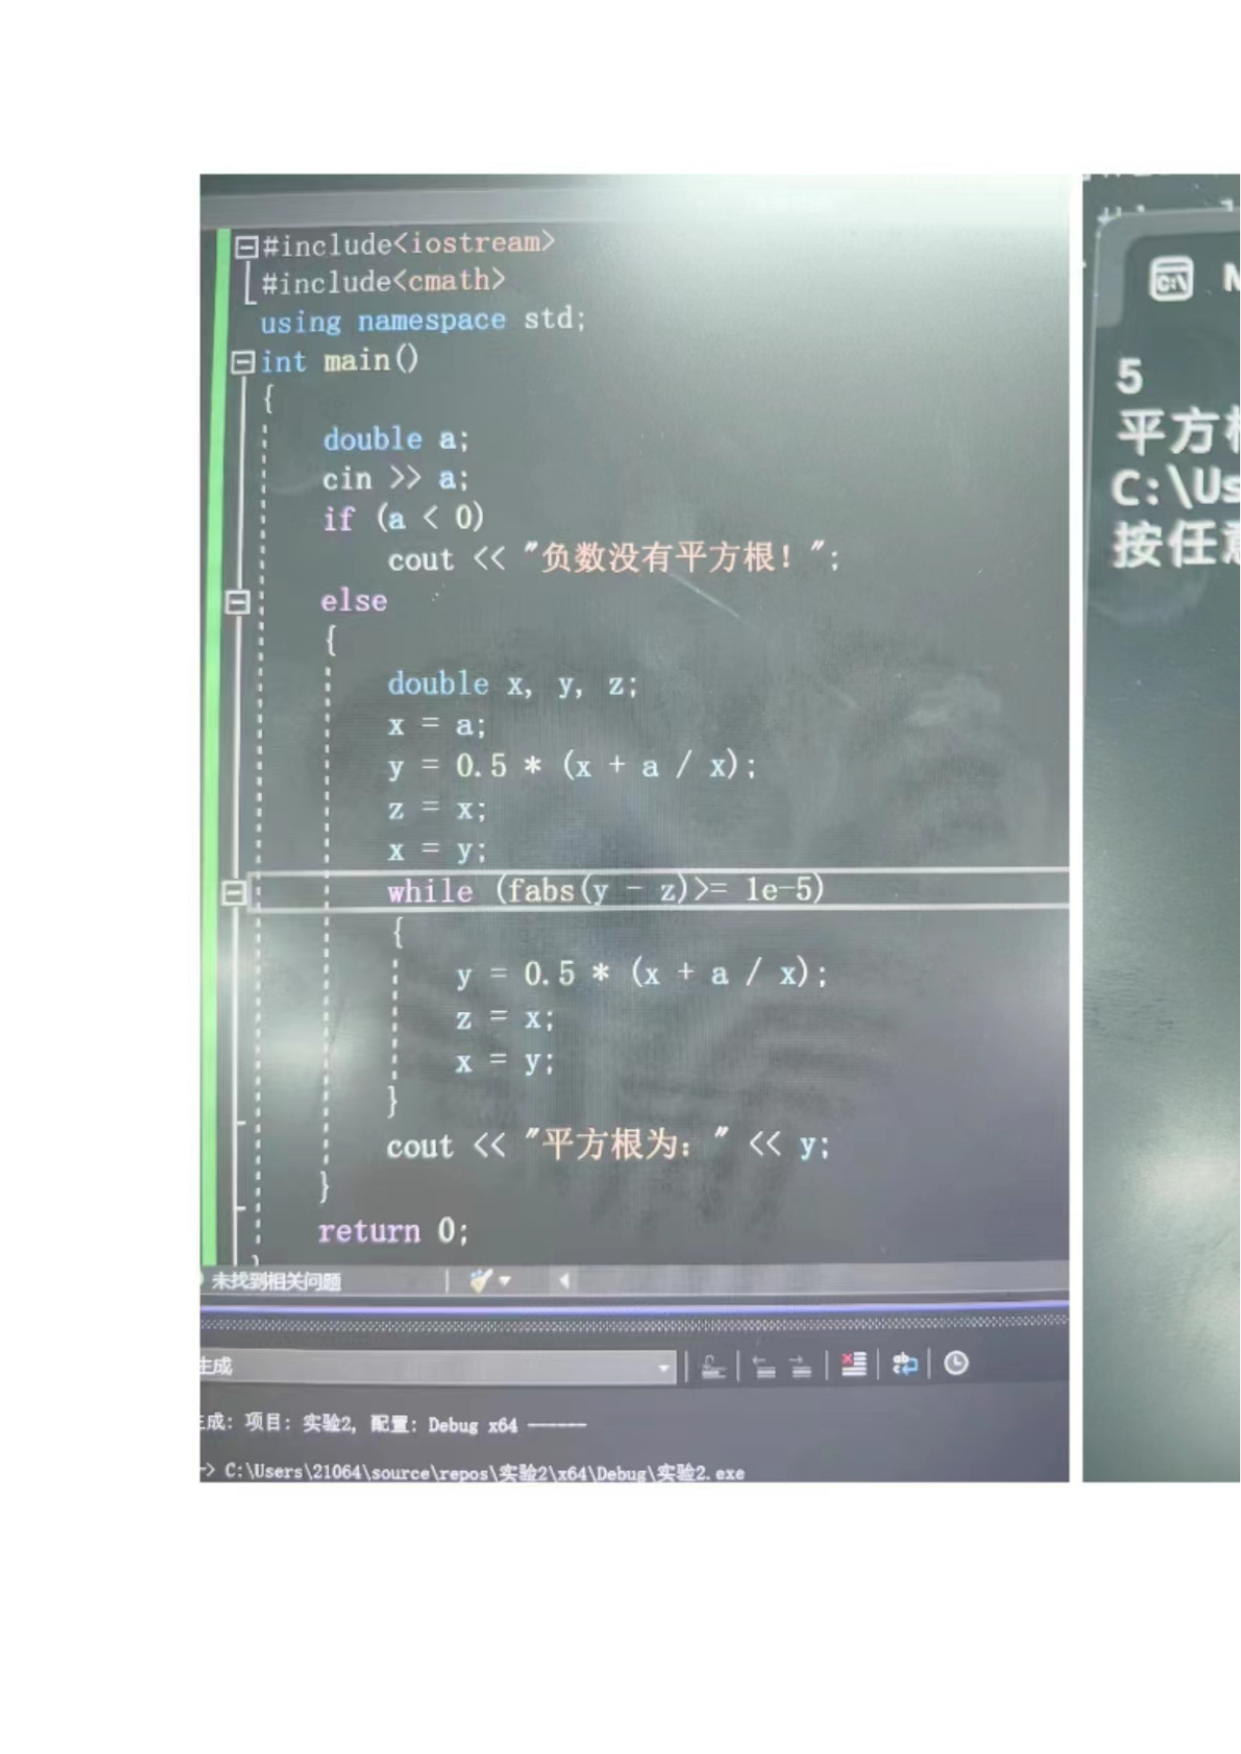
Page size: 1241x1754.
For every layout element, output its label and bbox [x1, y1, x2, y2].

picture [187, 162, 1241, 1496]
